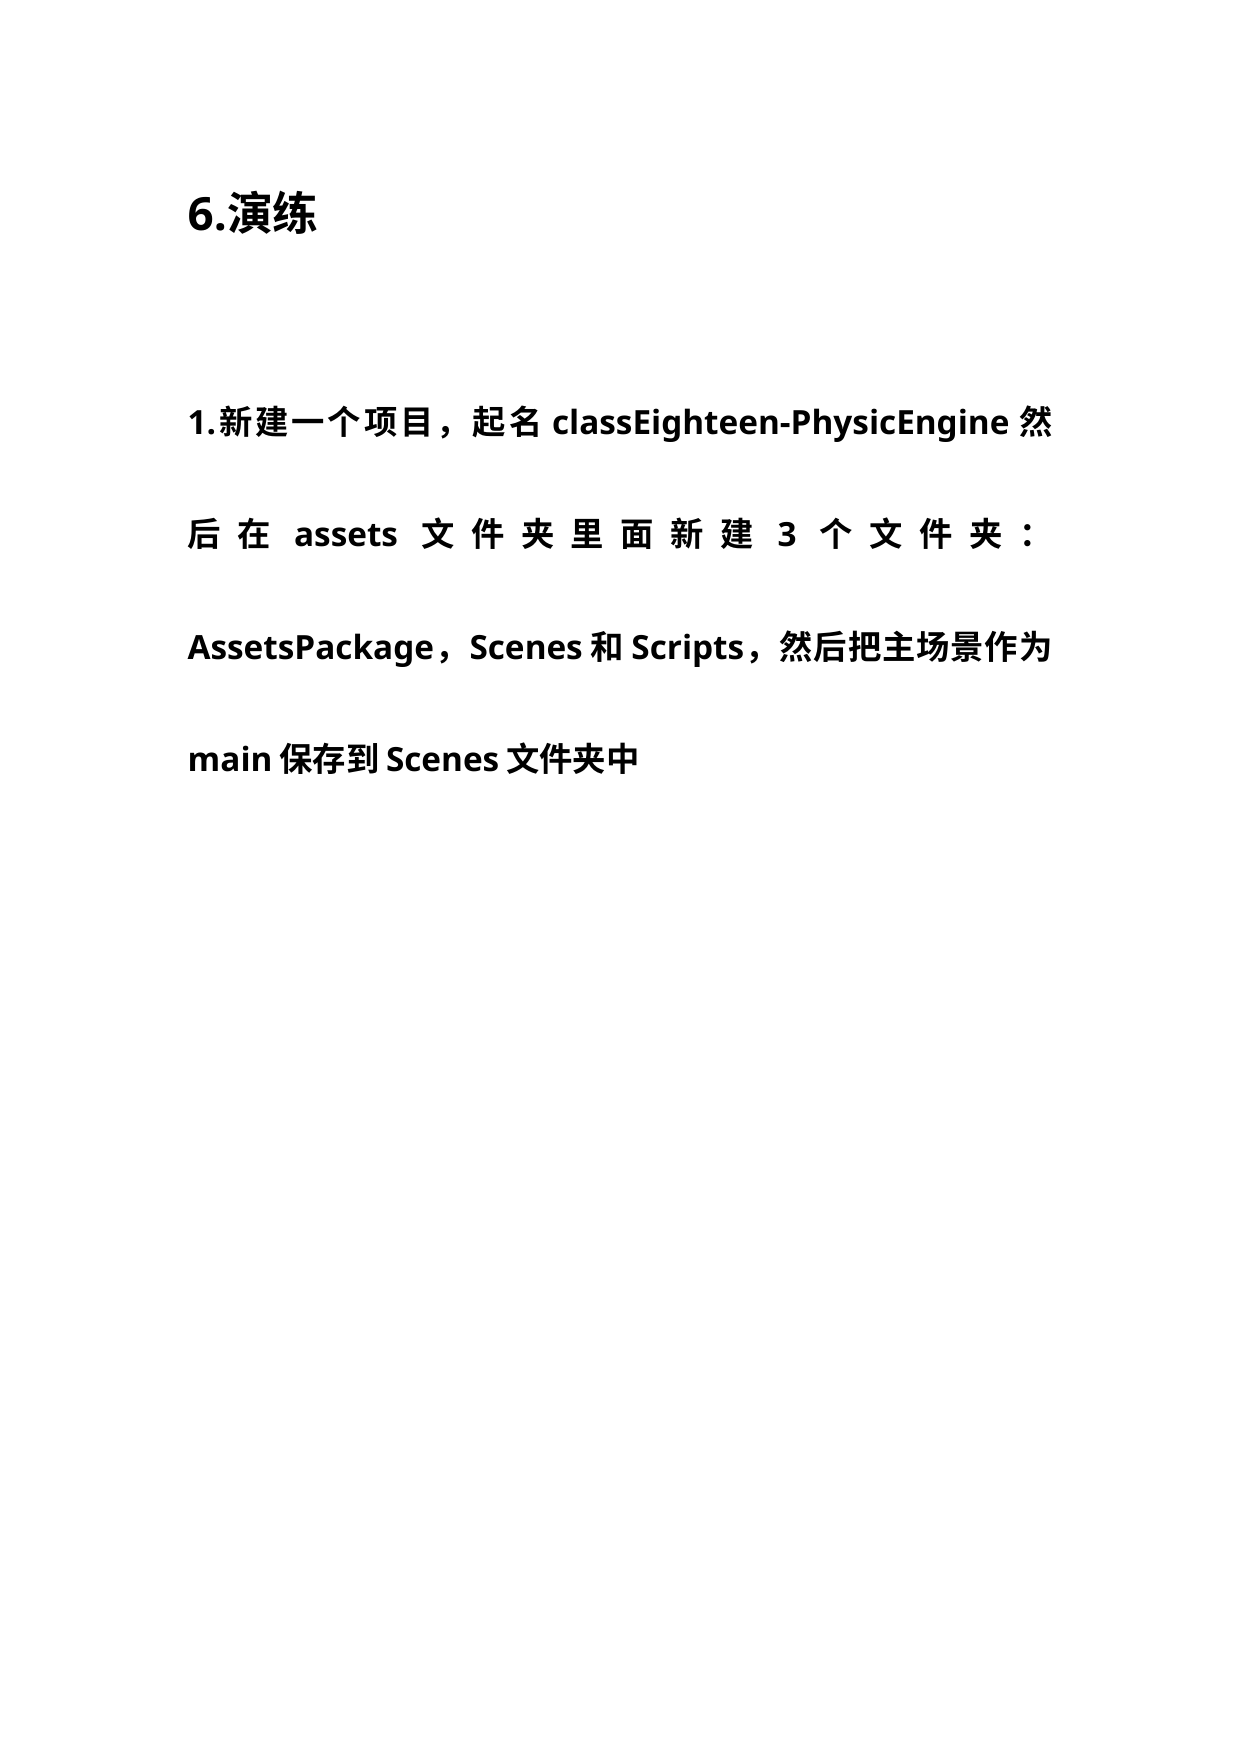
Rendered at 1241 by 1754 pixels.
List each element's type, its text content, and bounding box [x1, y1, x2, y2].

subtitle 6.演练 [187, 162, 1053, 259]
subtitle 1.新建一个项目，起名classEighteen-PhysicEngine然后在assets文件夹里面新建3个文件夹：AssetsPackage，Scenes和Scripts，然后把主场景作为main保存到Scenes文件夹中 [187, 388, 1053, 790]
